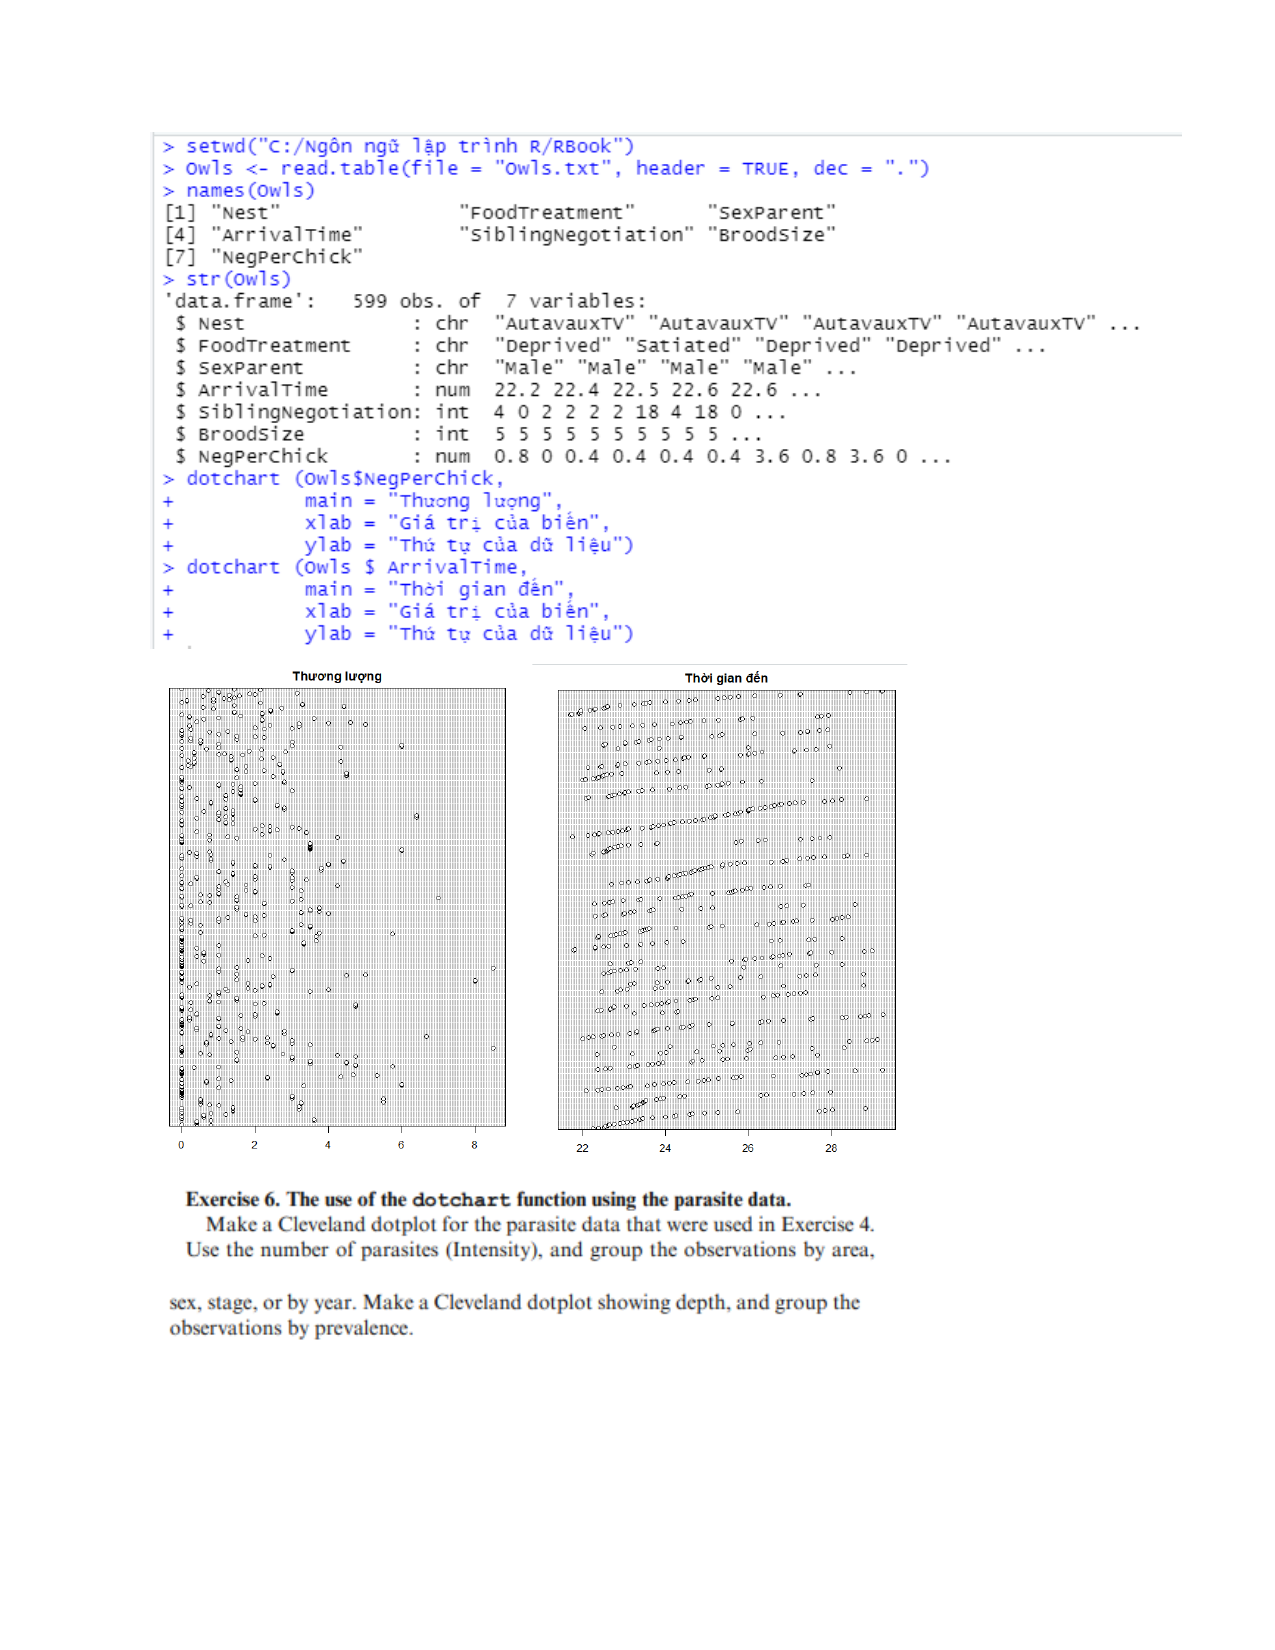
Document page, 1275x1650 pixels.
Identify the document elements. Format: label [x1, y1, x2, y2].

picture [150, 132, 1182, 649]
picture [150, 664, 514, 1160]
picture [532, 664, 908, 1162]
picture [150, 1189, 916, 1343]
